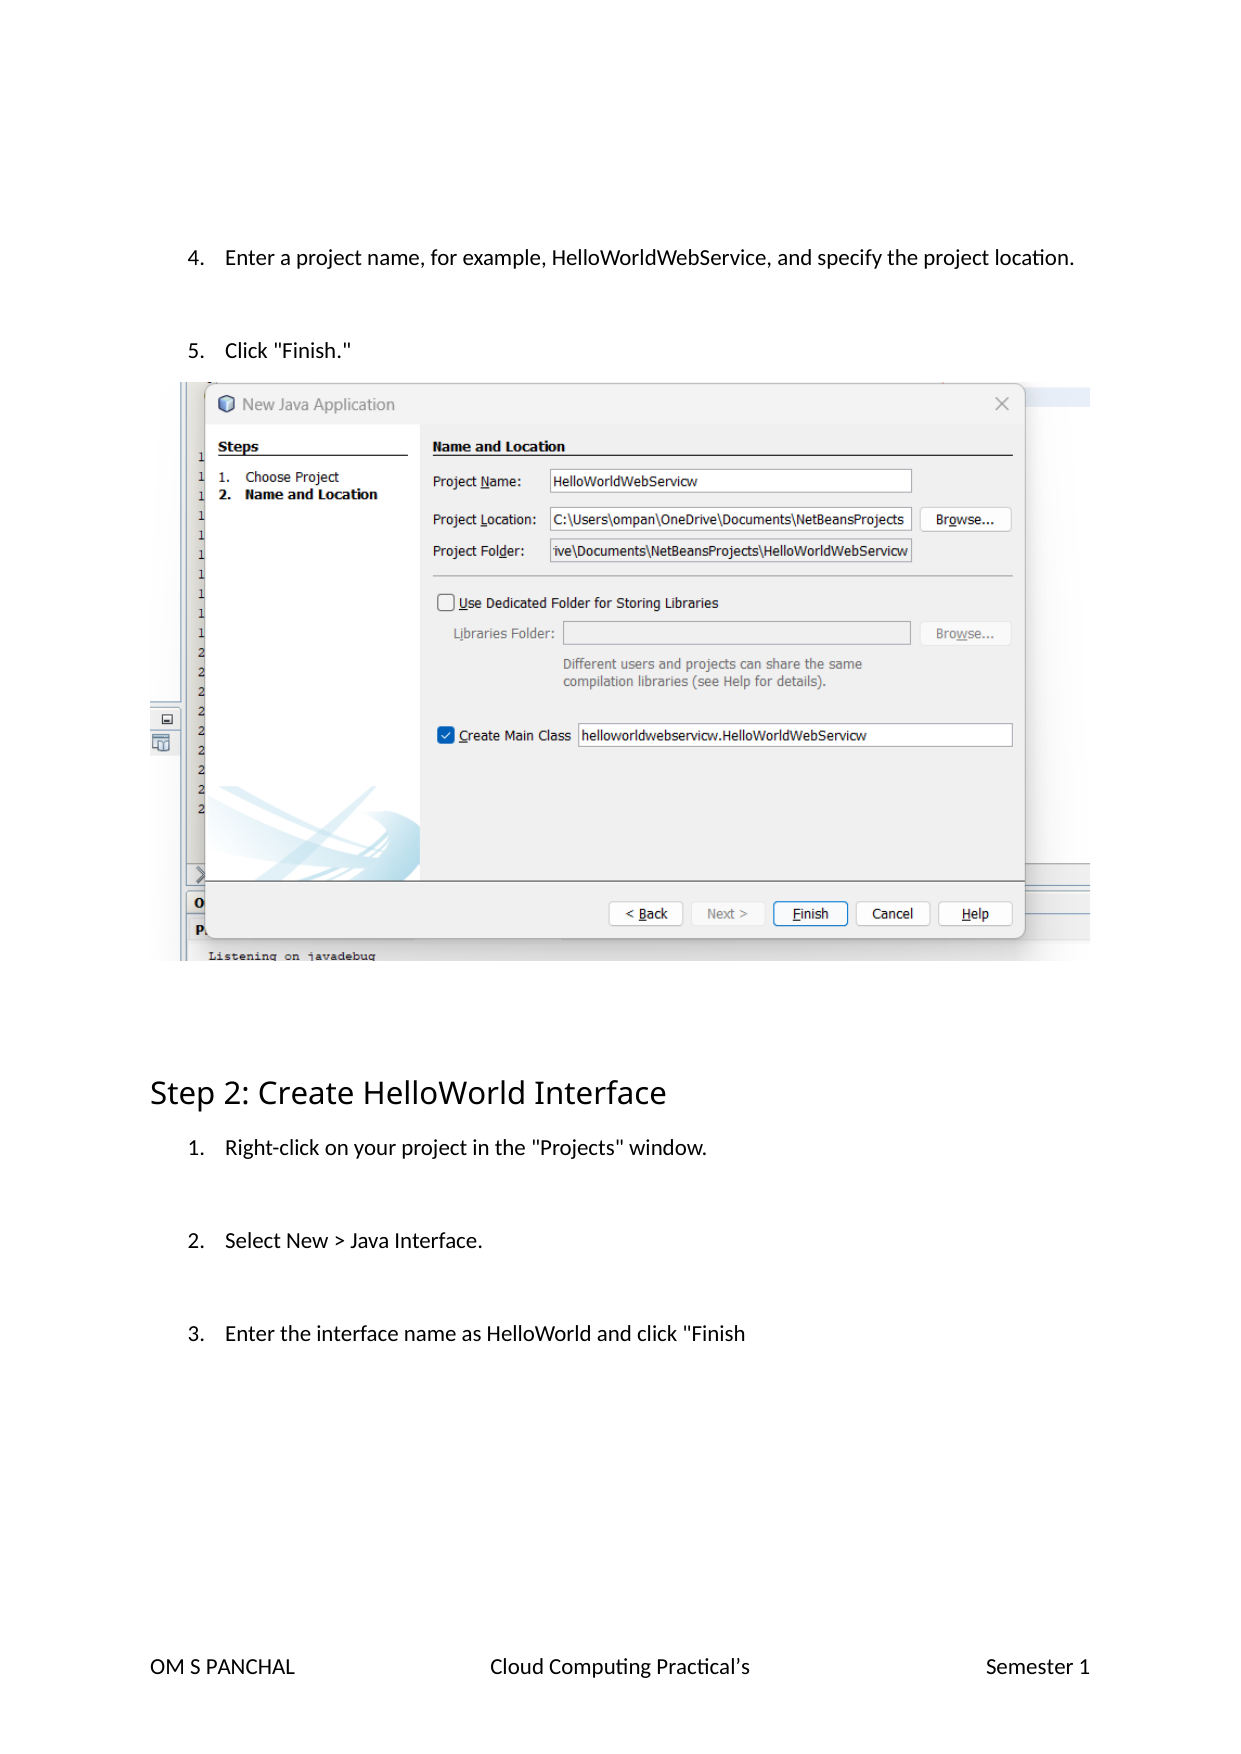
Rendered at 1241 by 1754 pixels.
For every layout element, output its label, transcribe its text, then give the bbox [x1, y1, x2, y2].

list Right-click on your project in the "Projects" window. [187, 1133, 1090, 1161]
list Select New > Java Interface. [187, 1226, 1090, 1254]
picture [150, 382, 1091, 961]
text Step 2: Create HelloWorld Interface [150, 1071, 1090, 1114]
list Enter a project name, for example, HelloWorldWebService, and specify the project location. [187, 243, 1090, 271]
list Click "Finish." [187, 336, 1090, 364]
list Enter the interface name as HelloWorld and click "Finish [187, 1319, 1090, 1347]
